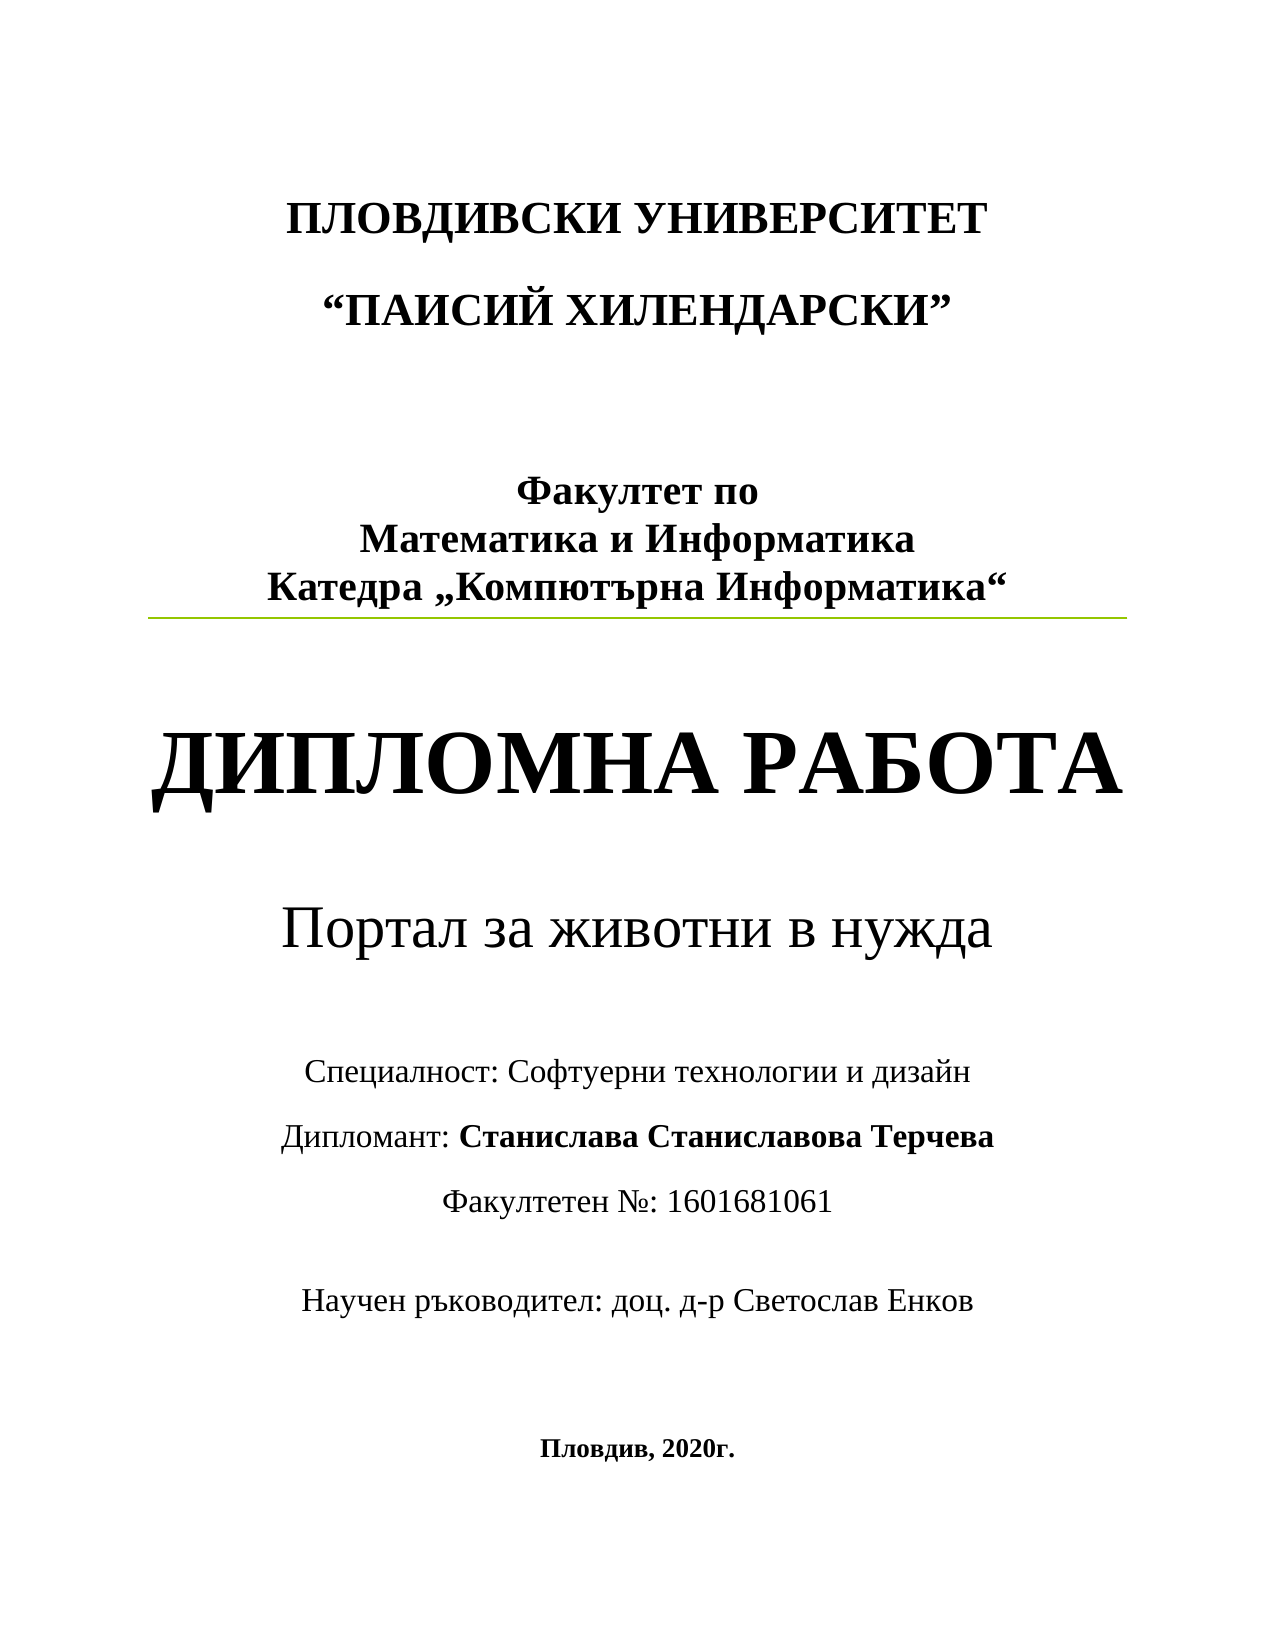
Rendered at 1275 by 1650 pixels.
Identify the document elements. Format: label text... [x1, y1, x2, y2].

text ДИПЛОМНА РАБОТА [148, 708, 1127, 814]
text Портал за животни в нужда [148, 891, 1127, 961]
text Факултетен №: 1601681061 [148, 1181, 1127, 1255]
text Специалност: Софтуерни технологии и дизайн [148, 1051, 1127, 1089]
text Научен ръководител: доц. д-р Светослав Енков [148, 1280, 1127, 1319]
text Пловдив, 2020г. [148, 1432, 1127, 1463]
title Математика и Информатика [148, 513, 1127, 561]
text ПЛОВДИВСКИ УНИВЕРСИТЕТ [148, 191, 1127, 243]
title Факултет по [148, 465, 1127, 513]
text “ПАИСИЙ ХИЛЕНДАРСКИ” [148, 282, 1127, 335]
text Дипломант: Станислава Станиславова Терчева [148, 1116, 1127, 1154]
title Катедра „Компютърна Информатика“ [148, 561, 1127, 617]
